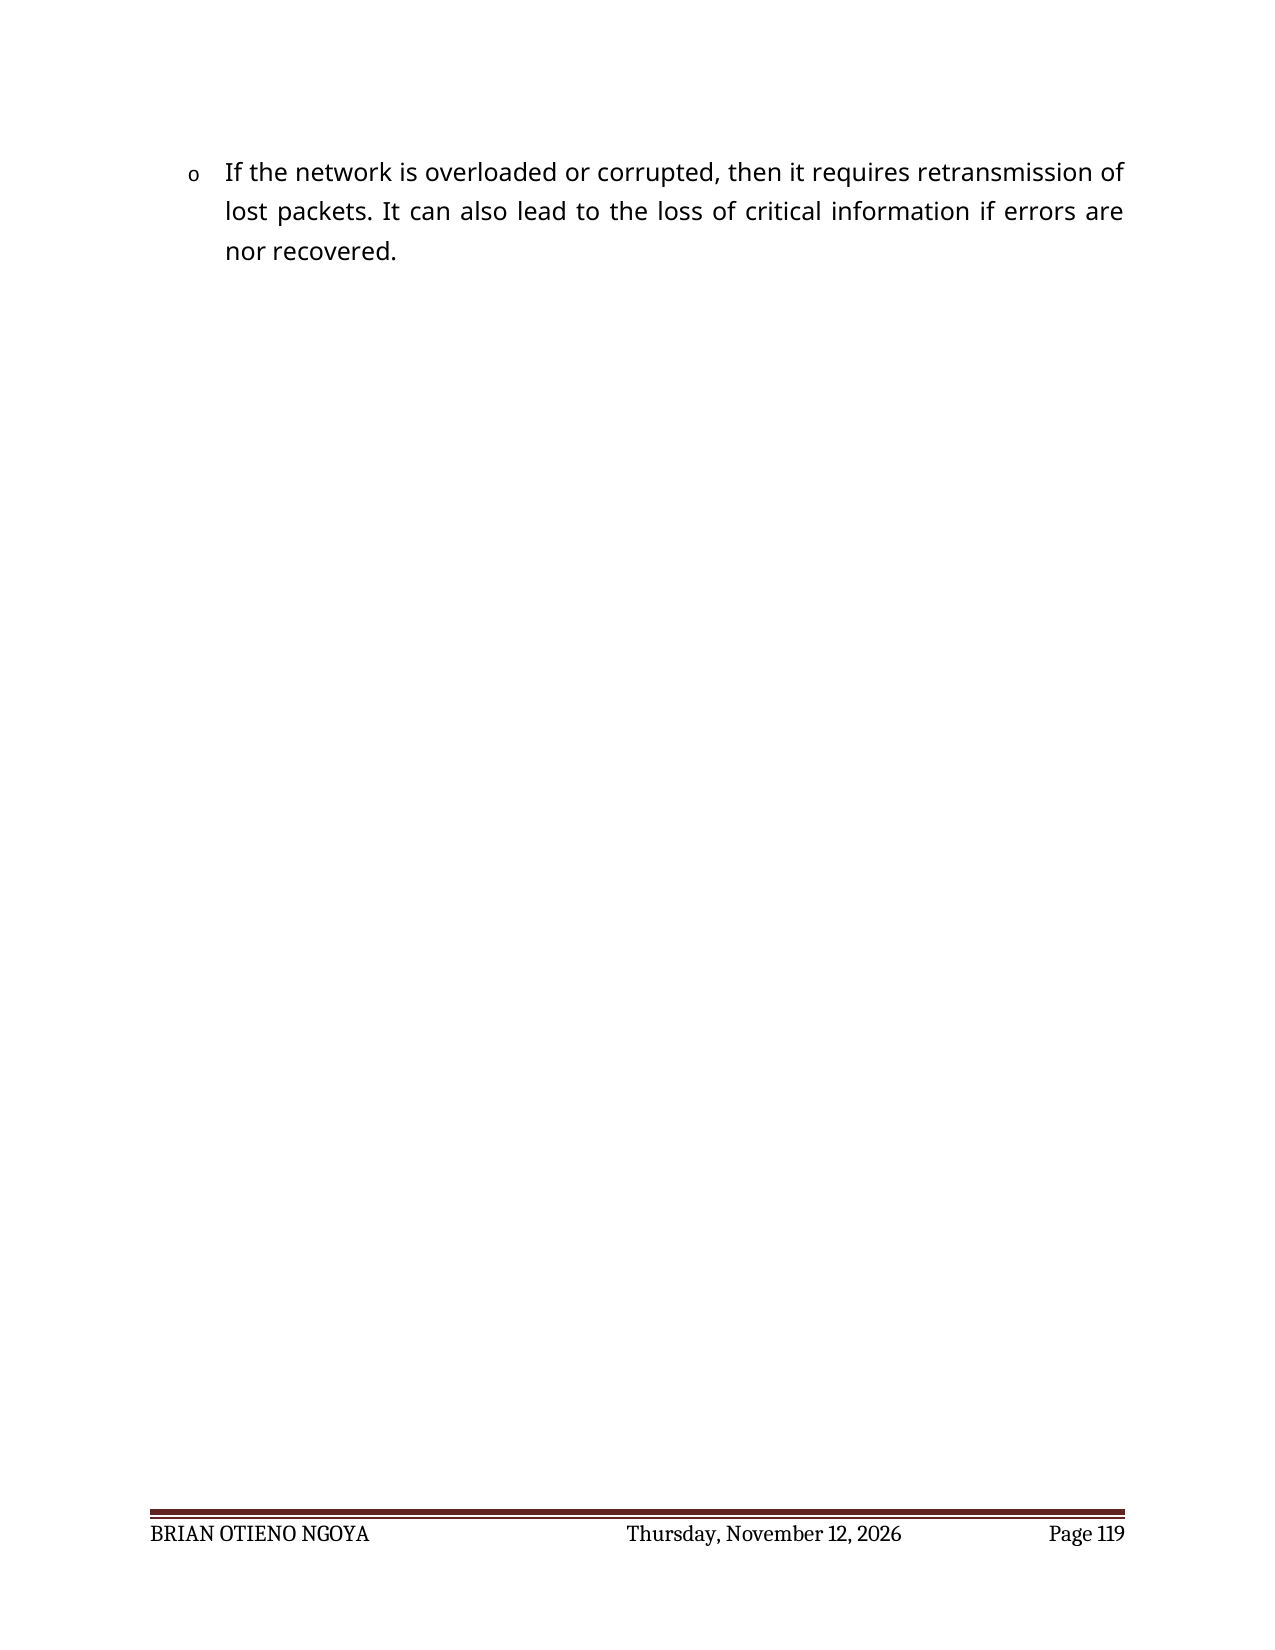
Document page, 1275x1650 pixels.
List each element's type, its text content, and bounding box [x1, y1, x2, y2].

list If the network is overloaded or corrupted, then it requires retransmission of lost packets. It can also lead to the loss of critical information if errors are nor recovered. [187, 150, 1125, 267]
